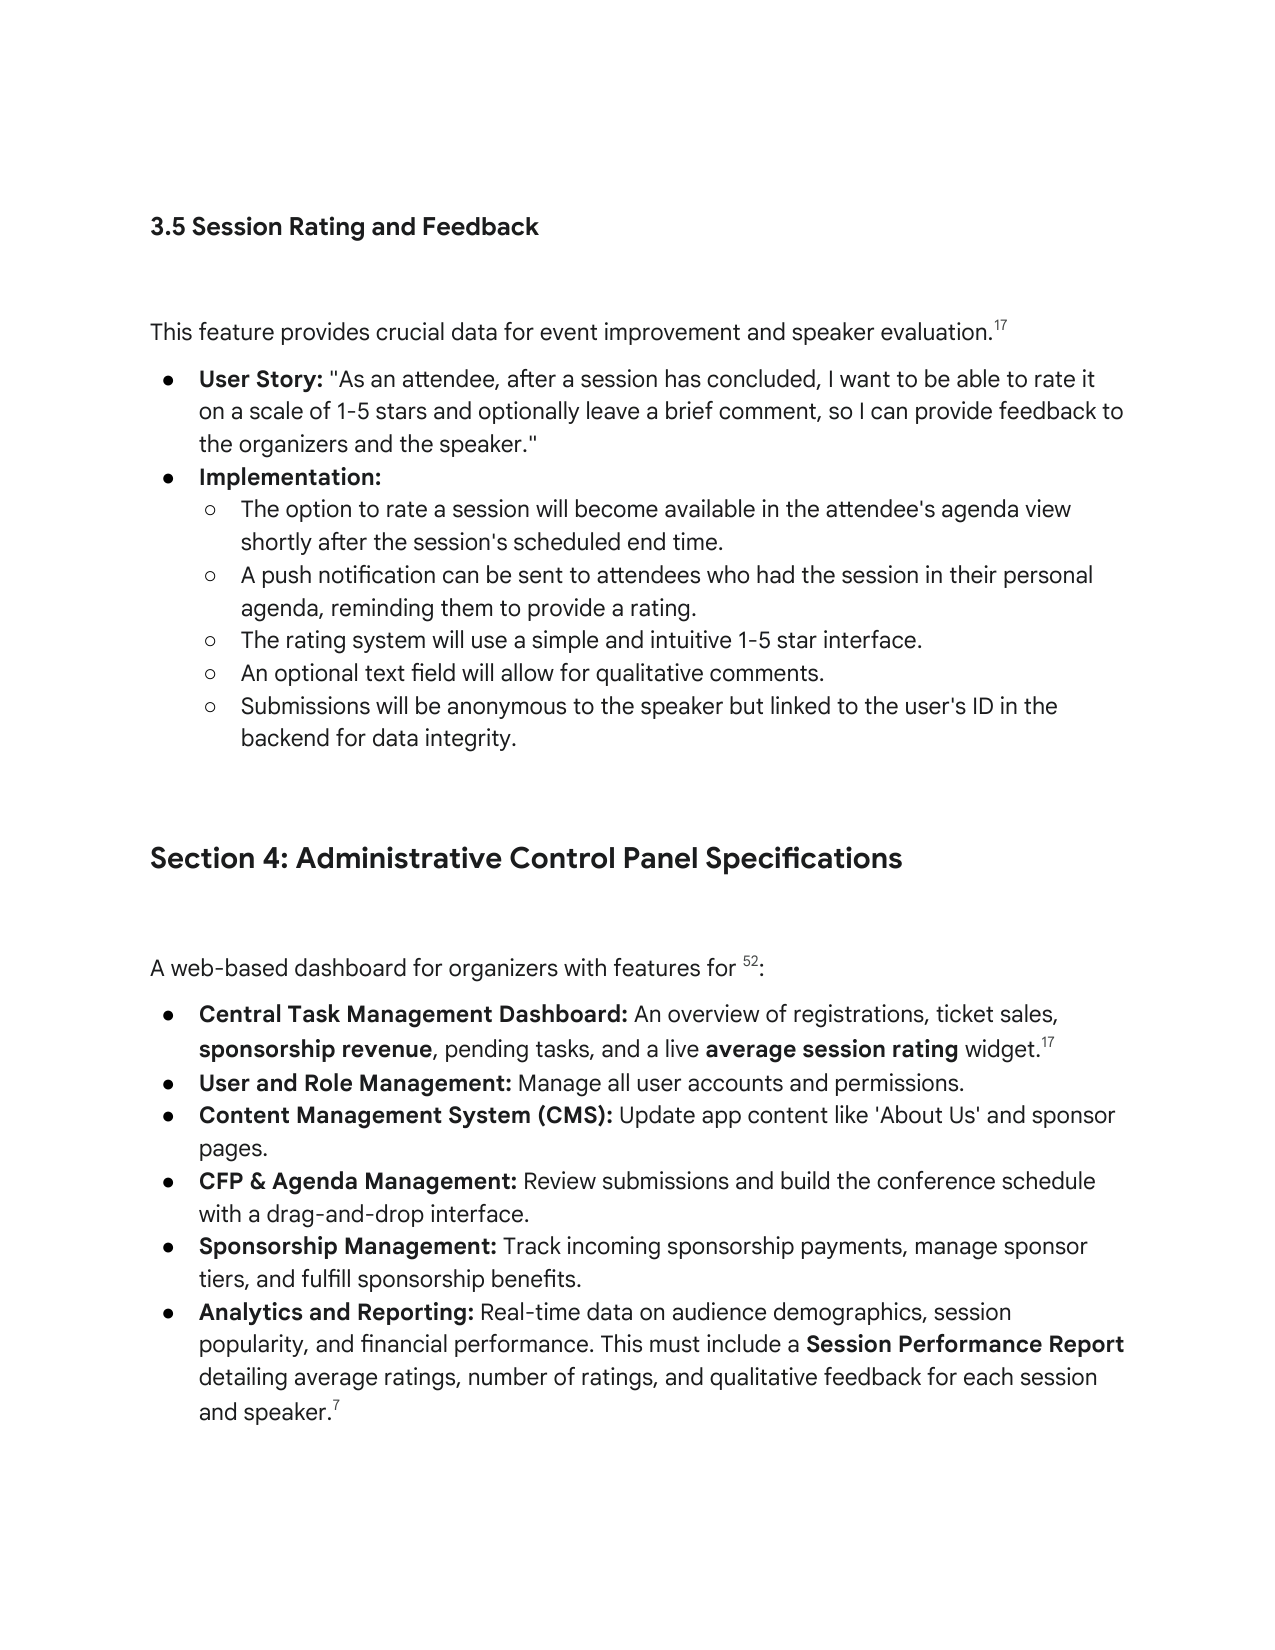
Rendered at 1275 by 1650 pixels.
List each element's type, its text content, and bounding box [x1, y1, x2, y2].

subtitle Section 4: Administrative Control Panel Specifications [150, 840, 1125, 877]
list A push notification can be sent to attendees who had the session in their personal agenda, reminding them to provide a rating. [203, 561, 1125, 623]
subtitle 3.5 Session Rating and Feedback [150, 211, 1125, 242]
list The option to rate a session will become available in the attendee's agenda view shortly after the session's scheduled end time. [203, 496, 1125, 557]
list The rating system will use a simple and intuitive 1-5 star interface. [203, 627, 1125, 655]
text A web-based dashboard for organizers with features for 52: [150, 952, 1125, 983]
list User Story: "As an attendee, after a session has concluded, I want to be able to rate it on a scale of 1-5 stars and optionally leave a brief comment, so I can provide feedback to the organizers and the speaker." [161, 365, 1125, 459]
list Implementation: [161, 463, 1125, 492]
list Content Management System (CMS): Update app content like 'About Us' and sponsor pages. [161, 1102, 1125, 1163]
list An optional text field will allow for qualitative comments. [203, 659, 1125, 688]
list Analytics and Reporting: Real-time data on audience demographics, session popularity, and financial performance. This must include a Session Performance Report detailing average ratings, number of ratings, and qualitative feedback for each session and speaker.7 [161, 1298, 1125, 1428]
list Submissions will be anonymous to the speaker but linked to the user's ID in the backend for data integrity. [203, 692, 1125, 753]
text This feature provides crucial data for event improvement and speaker evaluation.17 [150, 317, 1125, 348]
list User and Role Management: Manage all user accounts and permissions. [161, 1069, 1125, 1098]
list CFP & Agenda Management: Review submissions and build the conference schedule with a drag-and-drop interface. [161, 1167, 1125, 1229]
list Central Task Management Dashboard: An overview of registrations, ticket sales, sponsorship revenue, pending tasks, and a live average session rating widget.17 [161, 1000, 1125, 1065]
list Sponsorship Management: Track incoming sponsorship payments, manage sponsor tiers, and fulfill sponsorship benefits. [161, 1233, 1125, 1294]
